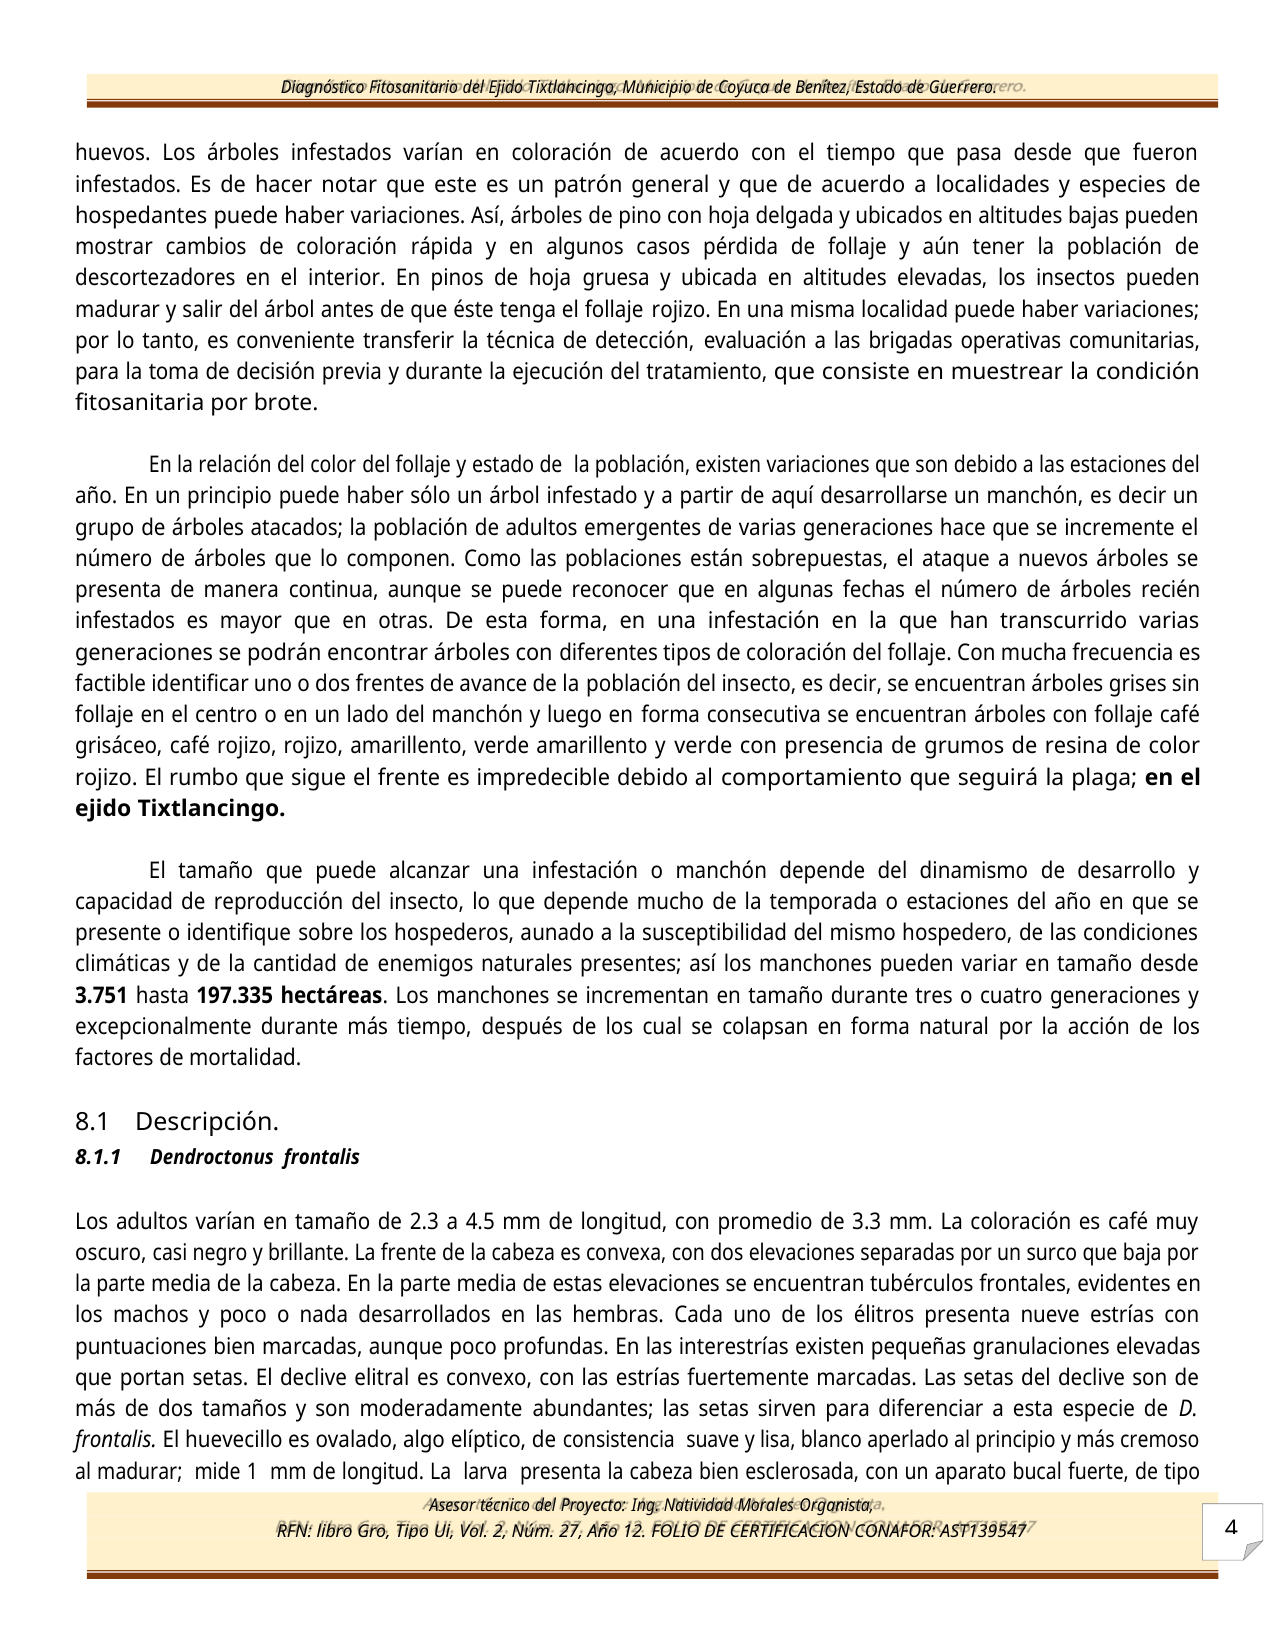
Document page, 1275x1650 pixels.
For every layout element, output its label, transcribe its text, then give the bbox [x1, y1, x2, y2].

picture [827, 1526, 835, 1536]
picture [327, 1529, 333, 1537]
picture [911, 1526, 919, 1536]
picture [609, 1529, 615, 1536]
picture [261, 1486, 1045, 1537]
picture [513, 1527, 519, 1537]
picture [410, 1529, 416, 1537]
text huevos. Los árboles infestados varían en coloración de acuerdo con el tiempo que pasa desde que fueron infestados. Es de hacer notar que este es un patrón general y que de acuerdo a localidades y especies de hospedantes puede haber variaciones. Así, árboles de pino con hoja delgada y ubicados en altitudes bajas pueden mostrar cambios de coloración rápida y en algunos casos pérdida de follaje y aún tener la población de descortezadores en el interior. En pinos de hoja gruesa y ubicada en altitudes elevadas, los insectos pueden madurar y salir del árbol antes de que éste tenga el follaje rojizo. En una misma localidad puede haber variaciones; por lo tanto, es conveniente transferir la técnica de detección, evaluación a las brigadas operativas comunitarias, para la toma de decisión previa y durante la ejecución del tratamiento, que consiste en muestrear la condición fitosanitaria por brote. [75, 136, 1200, 417]
subtitle Descripción. [75, 1104, 1229, 1138]
picture [344, 1529, 350, 1536]
text En la relación del color del follaje y estado de la población, existen variaciones que son debido a las estaciones del año. En un principio puede haber sólo un árbol infestado y a partir de aquí desarrollarse un manchón, es decir un grupo de árboles atacados; la población de adultos emergentes de varias generaciones hace que se incremente el número de árboles que lo componen. Como las poblaciones están sobrepuestas, el ataque a nuevos árboles se presenta de manera continua, aunque se puede reconocer que en algunas fechas el número de árboles recién infestados es mayor que en otras. De esta forma, en una infestación en la que han transcurrido varias generaciones se podrán encontrar árboles con diferentes tipos de coloración del follaje. Con mucha frecuencia es factible identificar uno o dos frentes de avance de la población del insecto, es decir, se encuentran árboles grises sin follaje en el centro o en un lado del manchón y luego en forma consecutiva se encuentran árboles con follaje café grisáceo, café rojizo, rojizo, amarillento, verde amarillento y verde con presencia de grumos de resina de color rojizo. El rumbo que sigue el frente es impredecible debido al comportamiento que seguirá la plaga; en el ejido Tixtlancingo. [75, 448, 1201, 823]
picture [536, 1529, 541, 1537]
picture [421, 1529, 427, 1536]
picture [879, 1527, 885, 1537]
picture [867, 1526, 875, 1536]
text El tamaño que puede alcanzar una infestación o manchón depende del dinamismo de desarrollo y capacidad de reproducción del insecto, lo que depende mucho de la temporada o estaciones del año en que se presente o identifique sobre los hospederos, aunado a la susceptibilidad del mismo hospedero, de las condiciones climáticas y de la cantidad de enemigos naturales presentes; así los manchones pueden variar en tamaño desde 3.751 hasta 197.335 hectáreas. Los manchones se incrementan en tamaño durante tres o cuatro generaciones y excepcionalmente durante más tiempo, después de los cual se colapsan en forma natural por la acción de los factores de mortalidad. [75, 854, 1200, 1072]
picture [839, 1527, 845, 1537]
list Dendroctonus frontalis [75, 1142, 1229, 1171]
picture [471, 1529, 477, 1536]
picture [268, 67, 1048, 98]
picture [599, 1529, 605, 1537]
picture [378, 1529, 384, 1536]
picture [706, 1526, 713, 1536]
picture [662, 1526, 670, 1536]
picture [689, 1526, 697, 1536]
picture [297, 1527, 303, 1537]
